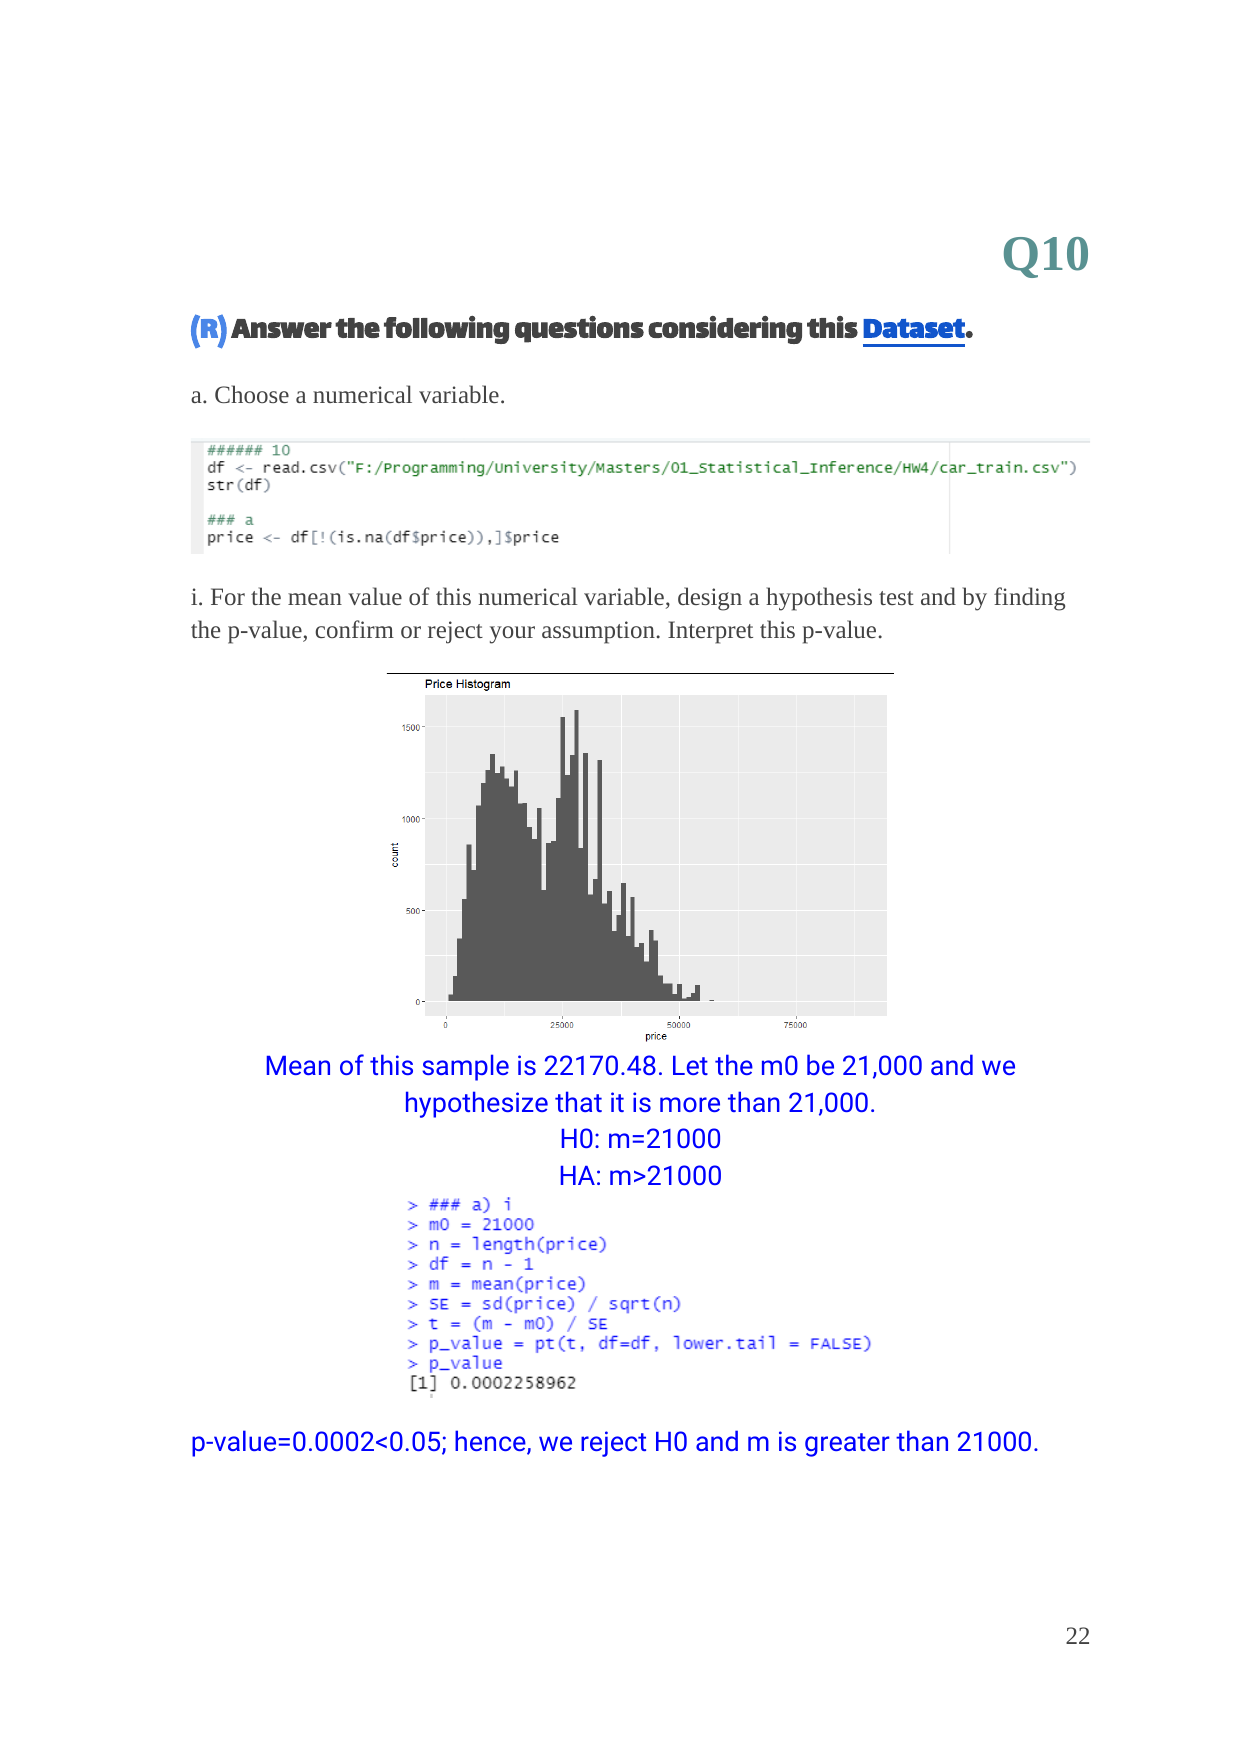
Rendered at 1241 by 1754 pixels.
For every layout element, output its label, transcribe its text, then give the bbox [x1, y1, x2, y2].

subtitle Q10 [186, 224, 1090, 282]
subtitle (R) Answer the following questions considering this Dataset. [191, 307, 1090, 356]
text a. Choose a numerical variable. [191, 381, 1090, 409]
text i. For the mean value of this numerical variable, design a hypothesis test and by finding the p-value, confirm or reject your assumption. Interpret this p-value. [191, 582, 1090, 644]
picture [400, 1196, 881, 1398]
text p-value=0.0002<0.05; hence, we reject H0 and m is greater than 21000. [191, 1427, 1090, 1458]
picture [190, 438, 1091, 554]
picture [386, 673, 894, 1046]
